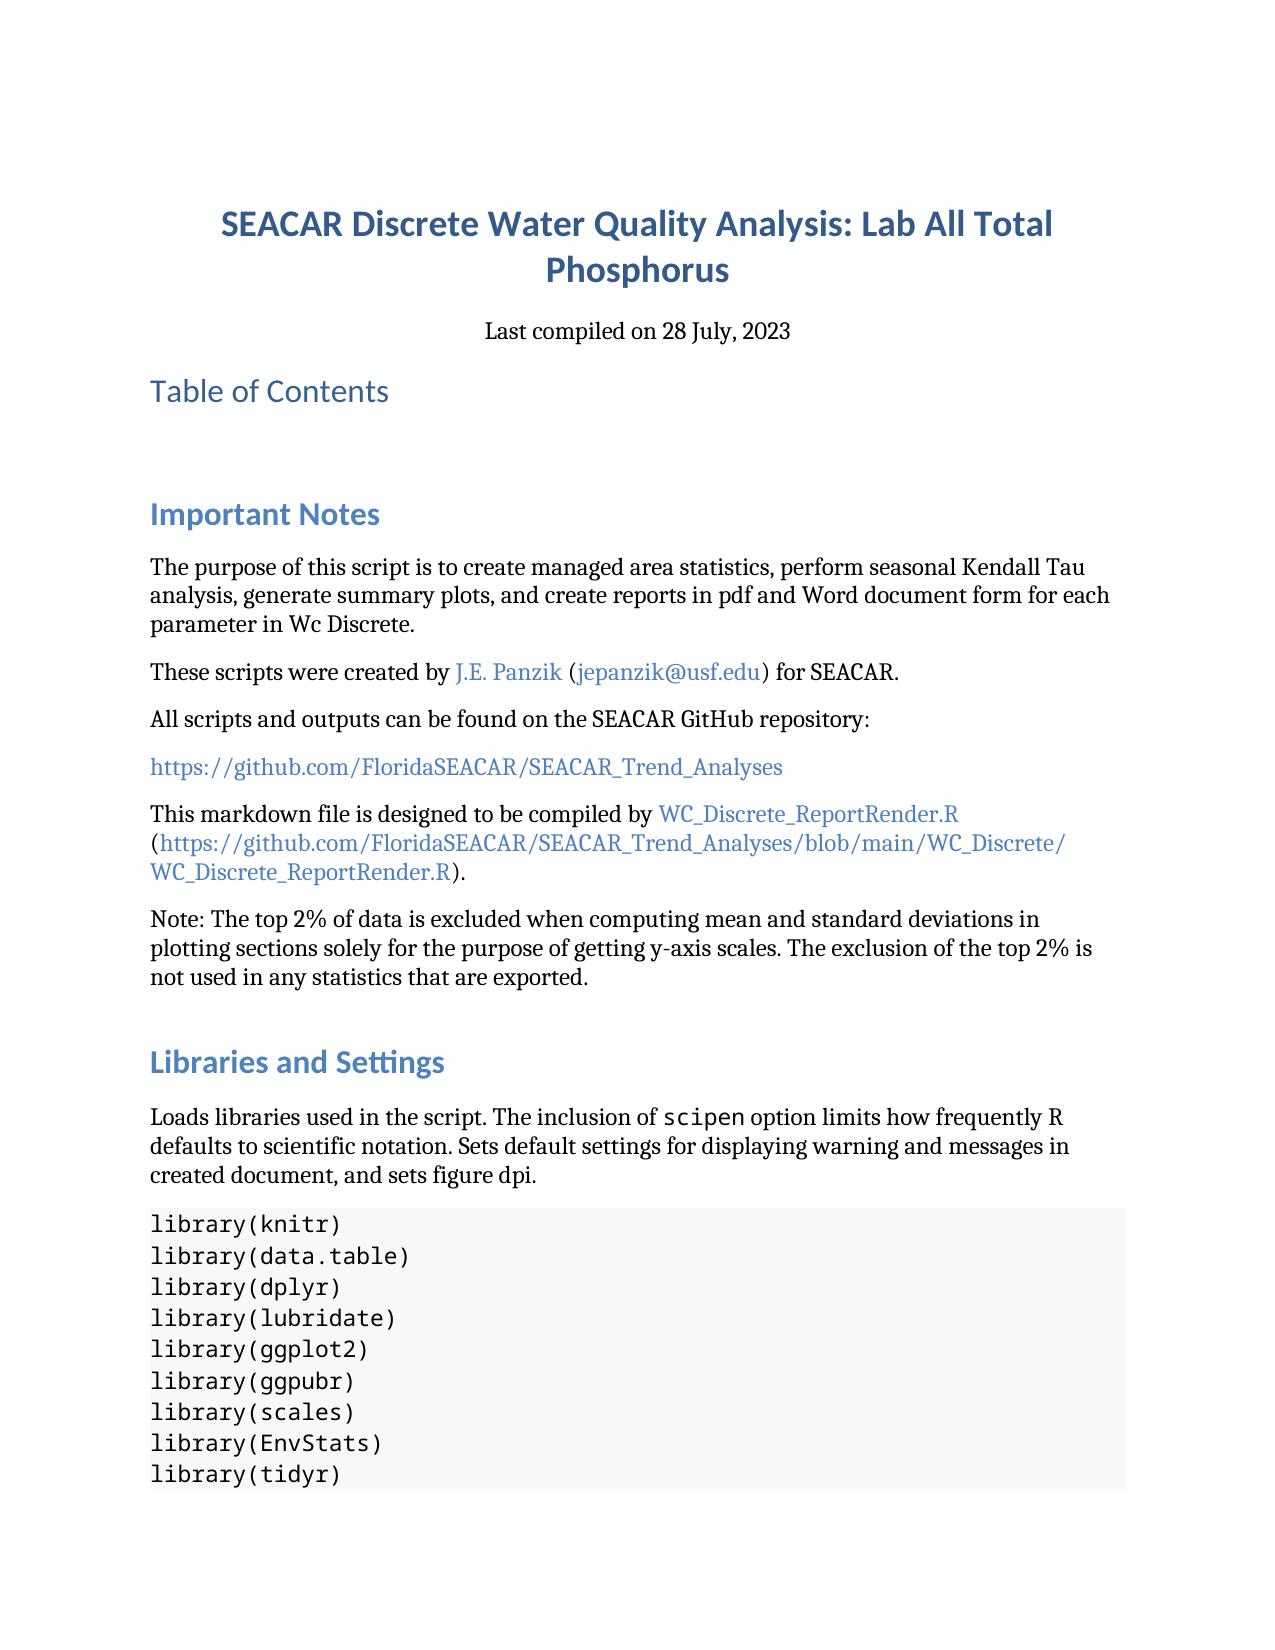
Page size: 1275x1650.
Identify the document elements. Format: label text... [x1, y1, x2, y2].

text Note: The top 2% of data is excluded when computing mean and standard deviations in plotting sections solely for the purpose of getting y-axis scales. The exclusion of the top 2% is not used in any statistics that are exported. [150, 905, 1125, 991]
title SEACAR Discrete Water Quality Analysis: Lab All Total Phosphorus [150, 200, 1125, 292]
text Last compiled on 28 July, 2023 [150, 317, 1125, 345]
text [150, 1208, 1125, 1489]
text All scripts and outputs can be found on the SEACAR GitHub repository: [150, 705, 1125, 734]
text These scripts were created by J.E. Panzik (jepanzik@usf.edu) for SEACAR. [150, 658, 1125, 686]
text This markdown file is designed to be compiled by WC_Discrete_ReportRender.R (https://github.com/FloridaSEACAR/SEACAR_Trend_Analyses/blob/main/WC_Discrete/WC_Discrete_ReportRender.R). [150, 800, 1125, 886]
text Loads libraries used in the script. The inclusion of scipen option limits how frequently R defaults to scientific notation. Sets default settings for displaying warning and messages in created document, and sets figure dpi. [150, 1101, 1125, 1189]
subtitle Important Notes [150, 493, 1125, 534]
text The purpose of this script is to create managed area statistics, perform seasonal Kendall Tau analysis, generate summary plots, and create reports in pdf and Word document form for each parameter in Wc Discrete. [150, 553, 1125, 639]
text https://github.com/FloridaSEACAR/SEACAR_Trend_Analyses [150, 753, 1125, 781]
subtitle Libraries and Settings [150, 1041, 1125, 1082]
